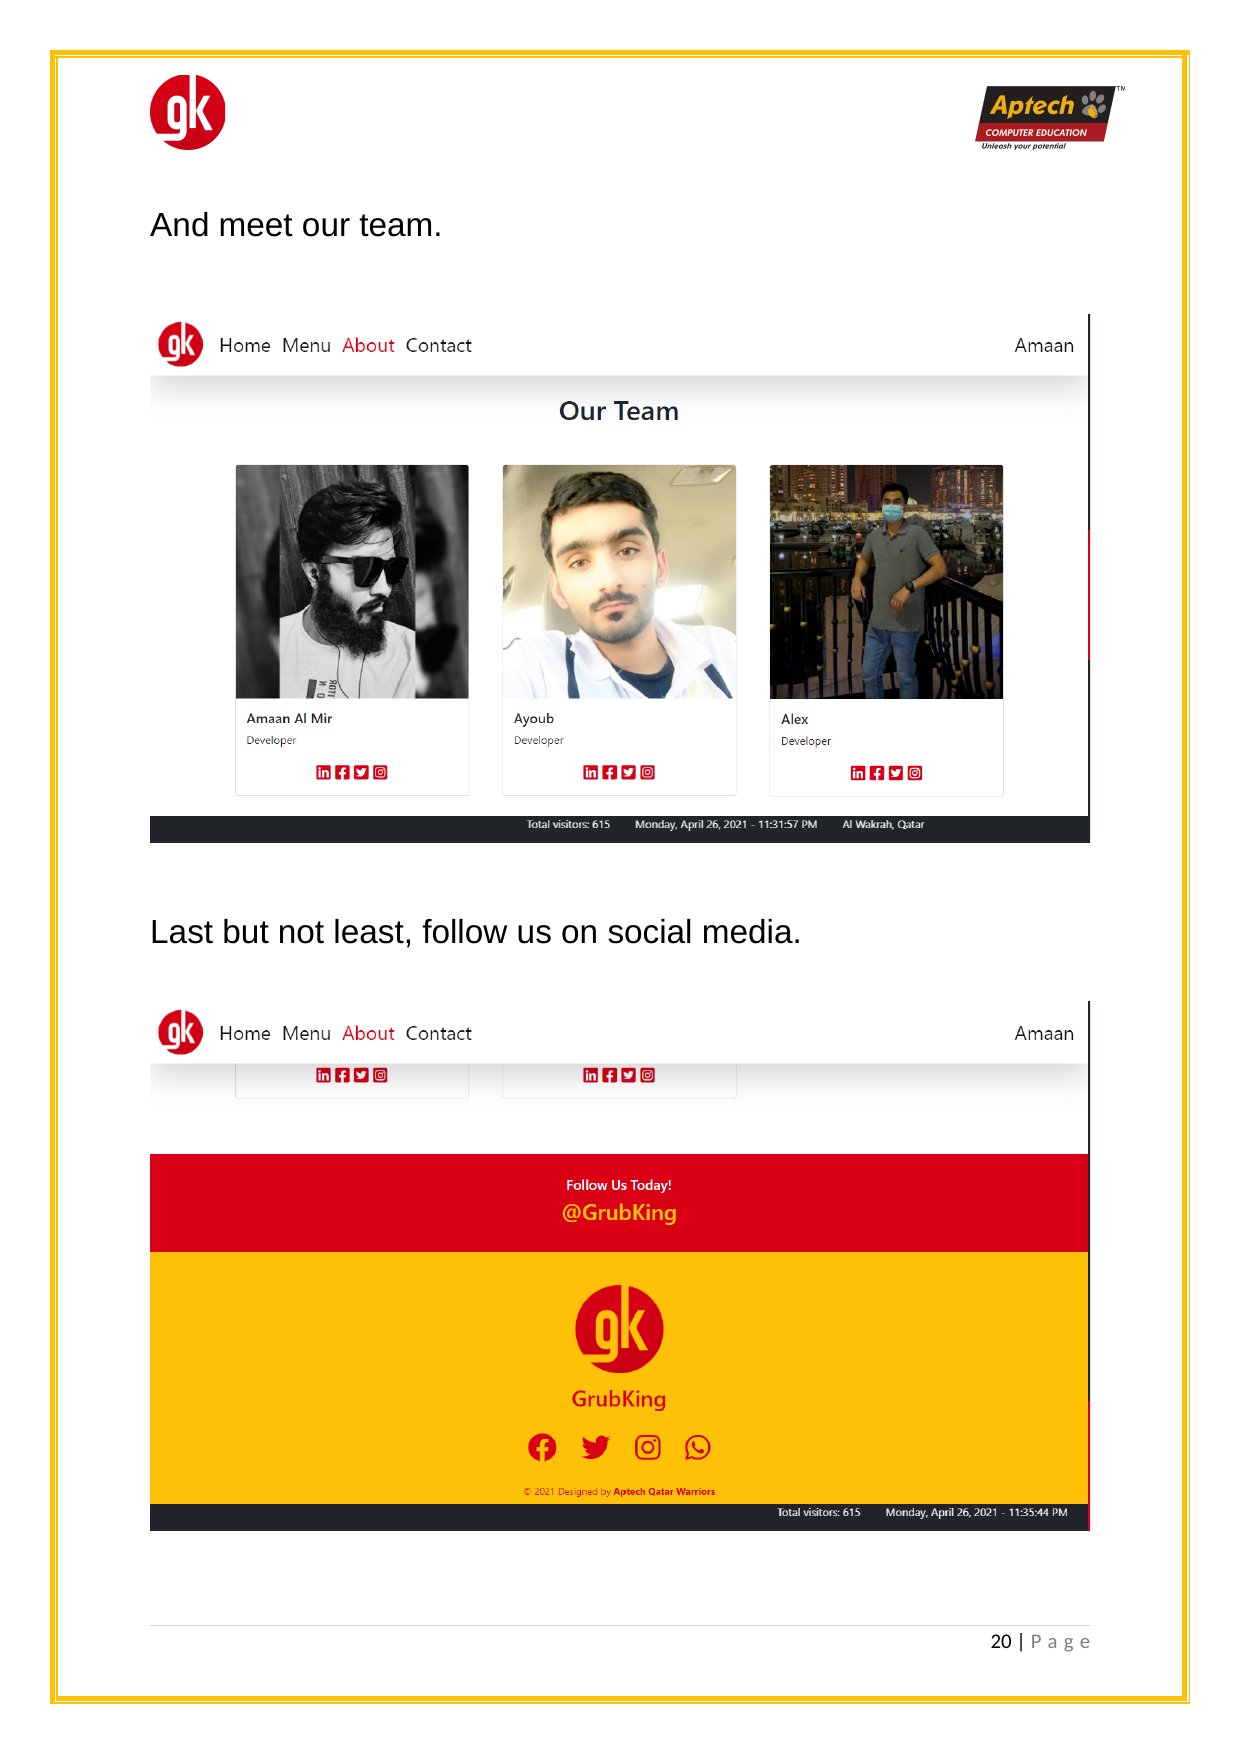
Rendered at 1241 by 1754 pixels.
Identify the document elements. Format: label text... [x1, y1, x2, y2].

picture [975, 86, 1125, 150]
picture [150, 314, 1091, 843]
text And meet our team. [150, 205, 1090, 243]
picture [150, 1001, 1091, 1531]
text Last but not least, follow us on social media. [150, 912, 1090, 951]
picture [150, 75, 226, 150]
